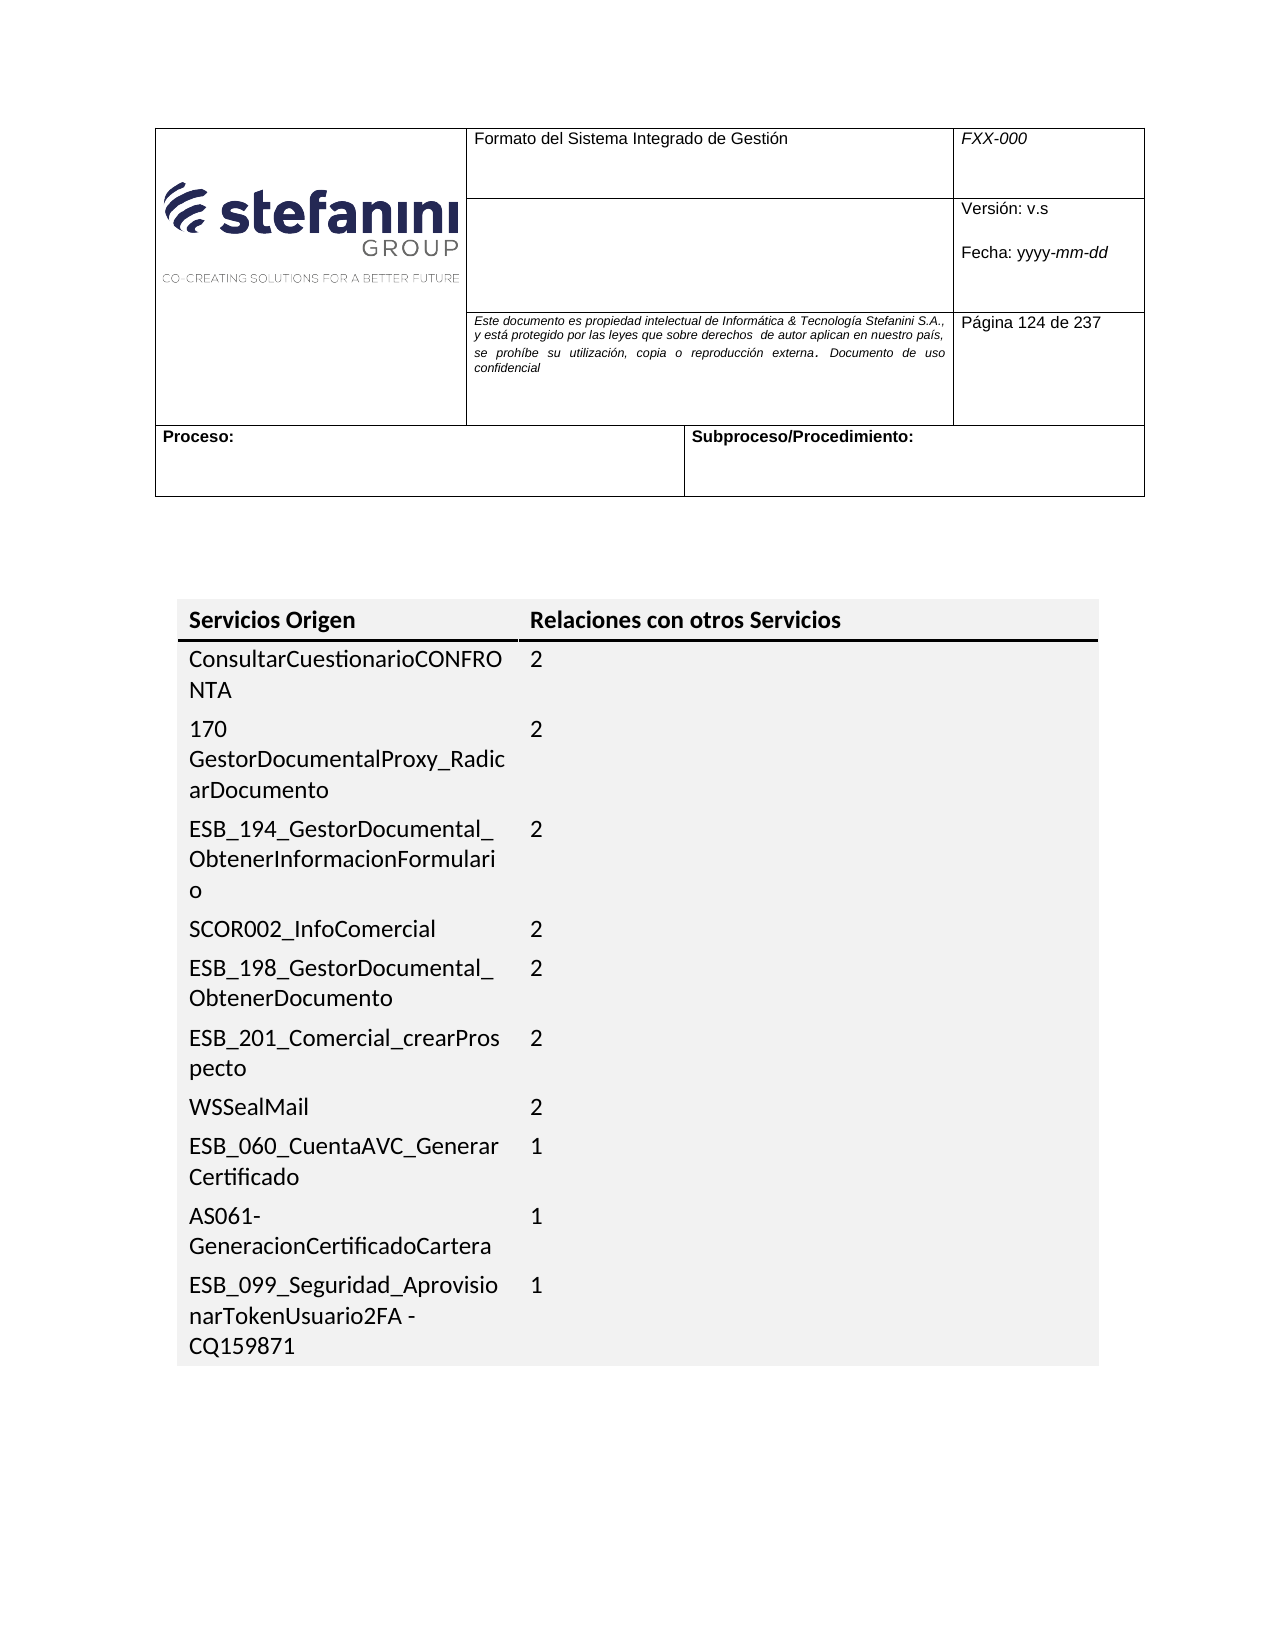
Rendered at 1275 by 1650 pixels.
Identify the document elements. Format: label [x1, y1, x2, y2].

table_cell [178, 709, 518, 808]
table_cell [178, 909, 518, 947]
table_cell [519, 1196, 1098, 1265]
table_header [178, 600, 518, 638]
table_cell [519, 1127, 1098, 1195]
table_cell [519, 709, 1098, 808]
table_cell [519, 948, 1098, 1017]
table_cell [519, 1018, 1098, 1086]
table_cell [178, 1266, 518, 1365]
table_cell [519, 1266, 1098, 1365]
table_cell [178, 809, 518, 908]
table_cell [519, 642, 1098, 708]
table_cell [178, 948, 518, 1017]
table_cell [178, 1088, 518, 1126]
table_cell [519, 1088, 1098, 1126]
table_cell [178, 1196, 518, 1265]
picture [162, 182, 460, 286]
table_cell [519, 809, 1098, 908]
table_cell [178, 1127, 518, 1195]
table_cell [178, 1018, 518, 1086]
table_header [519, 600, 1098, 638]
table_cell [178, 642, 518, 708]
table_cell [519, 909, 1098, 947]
